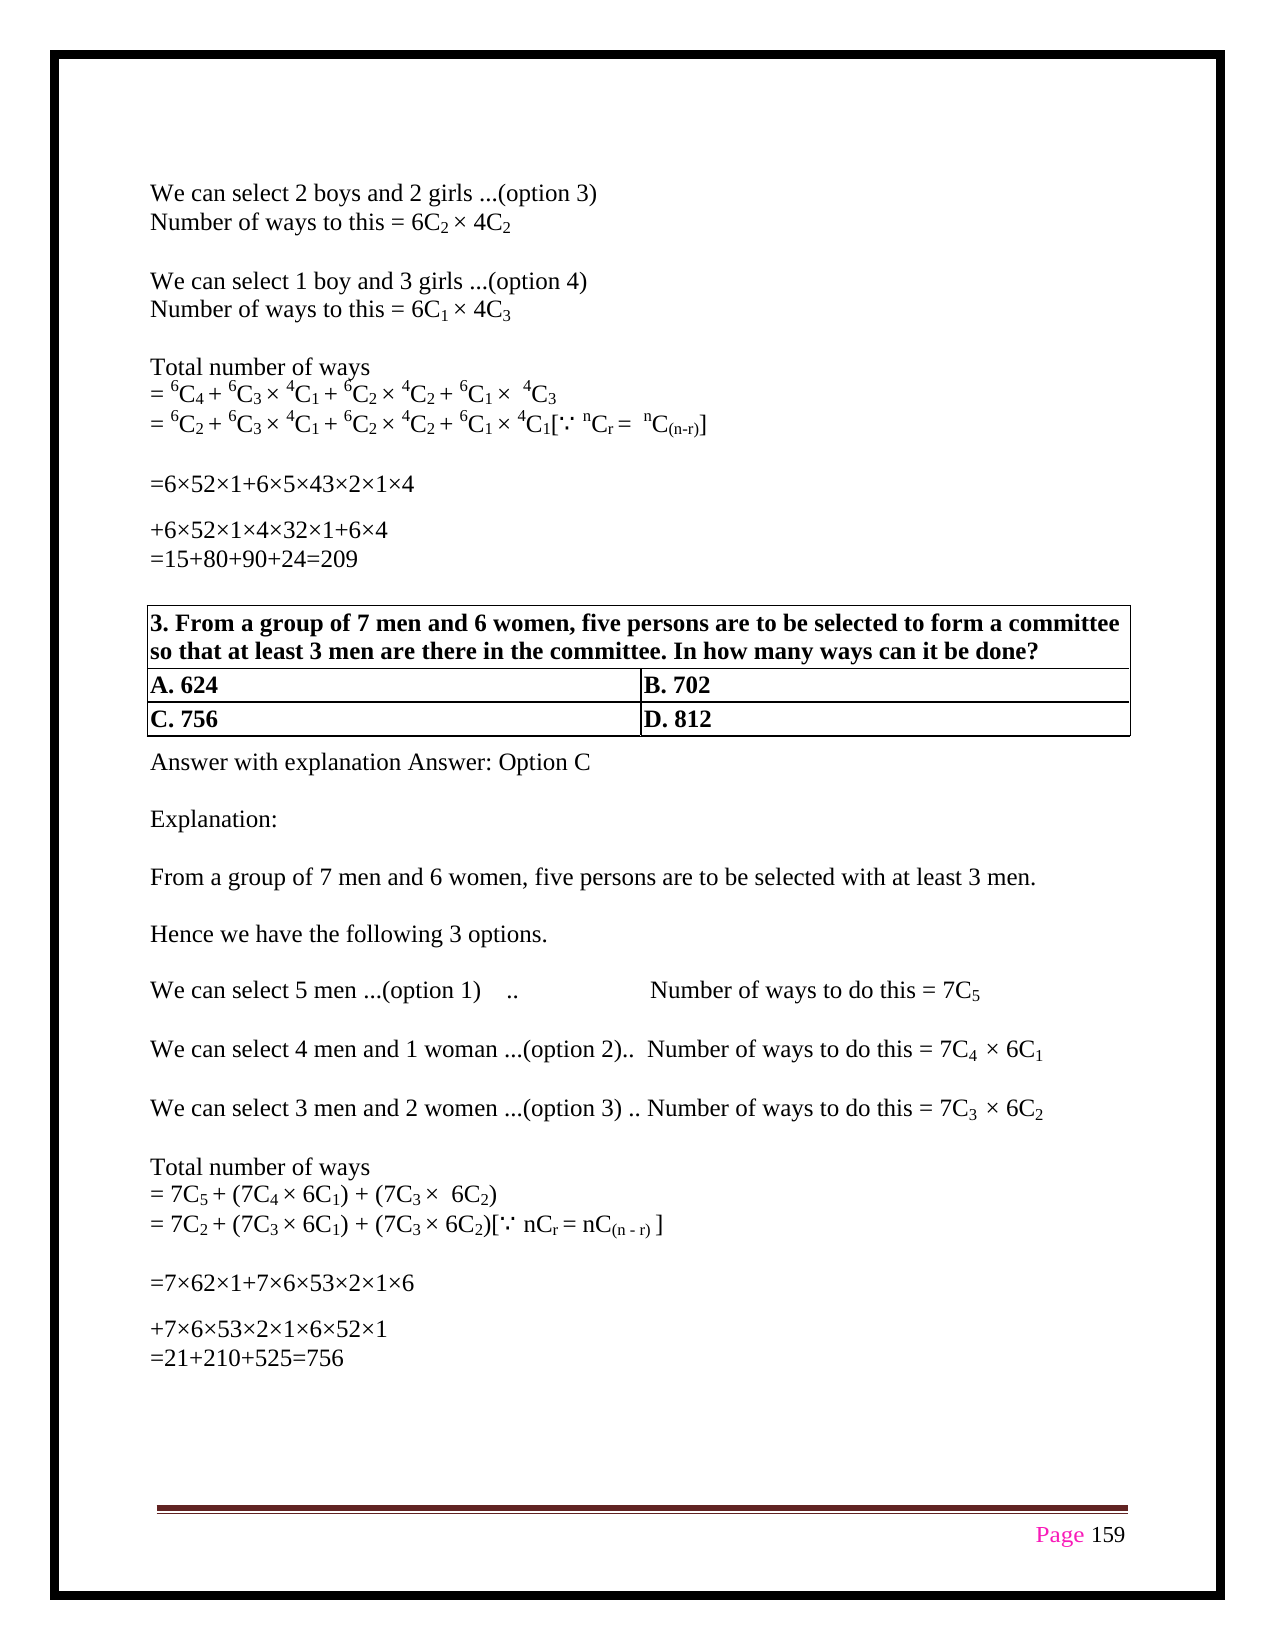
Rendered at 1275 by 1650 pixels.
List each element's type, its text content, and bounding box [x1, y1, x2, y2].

text =7×62×1+7×6×53×2×1×6 [150, 1268, 1181, 1297]
text = 6C2 + 6C3 × 4C1 + 6C2 × 4C2 + 6C1 × 4C1[∵ nCr = nC(n-r)] [150, 411, 1181, 441]
text From a group of 7 men and 6 women, five persons are to be selected with at least 3 men. Hence we have the following 3 options. [150, 862, 1039, 948]
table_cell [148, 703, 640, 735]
text Total number of ways [150, 353, 1181, 381]
text +6×52×1×4×32×1+6×4 [150, 516, 1181, 544]
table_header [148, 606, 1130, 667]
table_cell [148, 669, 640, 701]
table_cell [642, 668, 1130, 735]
text =6×52×1+6×5×43×2×1×4 [150, 469, 1181, 498]
text +7×6×53×2×1×6×52×1 [150, 1314, 1181, 1343]
text We can select 1 boy and 3 girls ...(option 4) Number of ways to this = 6C1 × 4C3 [150, 266, 589, 327]
text We can select 5 men ...(option 1) .. Number of ways to do this = 7C5 [150, 977, 1181, 1008]
text Total number of ways [150, 1152, 1181, 1181]
text We can select 4 men and 1 woman ...(option 2).. Number of ways to do this = 7C4 × 6C1 [150, 1034, 1181, 1067]
text We can select 3 men and 2 women ...(option 3) .. Number of ways to do this = 7C3 × 6C2 [150, 1093, 1181, 1126]
text Answer with explanation Answer: Option C Explanation: [150, 747, 593, 833]
text = 6C4 + 6C3 × 4C1 + 6C2 × 4C2 + 6C1 × 4C3 [150, 381, 1181, 411]
text =21+210+525=756 [150, 1343, 1181, 1372]
text = 7C5 + (7C4 × 6C1) + (7C3 × 6C2) [150, 1181, 1181, 1211]
text = 7C2 + (7C3 × 6C1) + (7C3 × 6C2)[∵ nCr = nC(n - r) ] [150, 1211, 1181, 1241]
text =15+80+90+24=209 [150, 544, 1181, 573]
text We can select 2 boys and 2 girls ...(option 3) Number of ways to this = 6C2 × 4C2 [150, 178, 599, 239]
